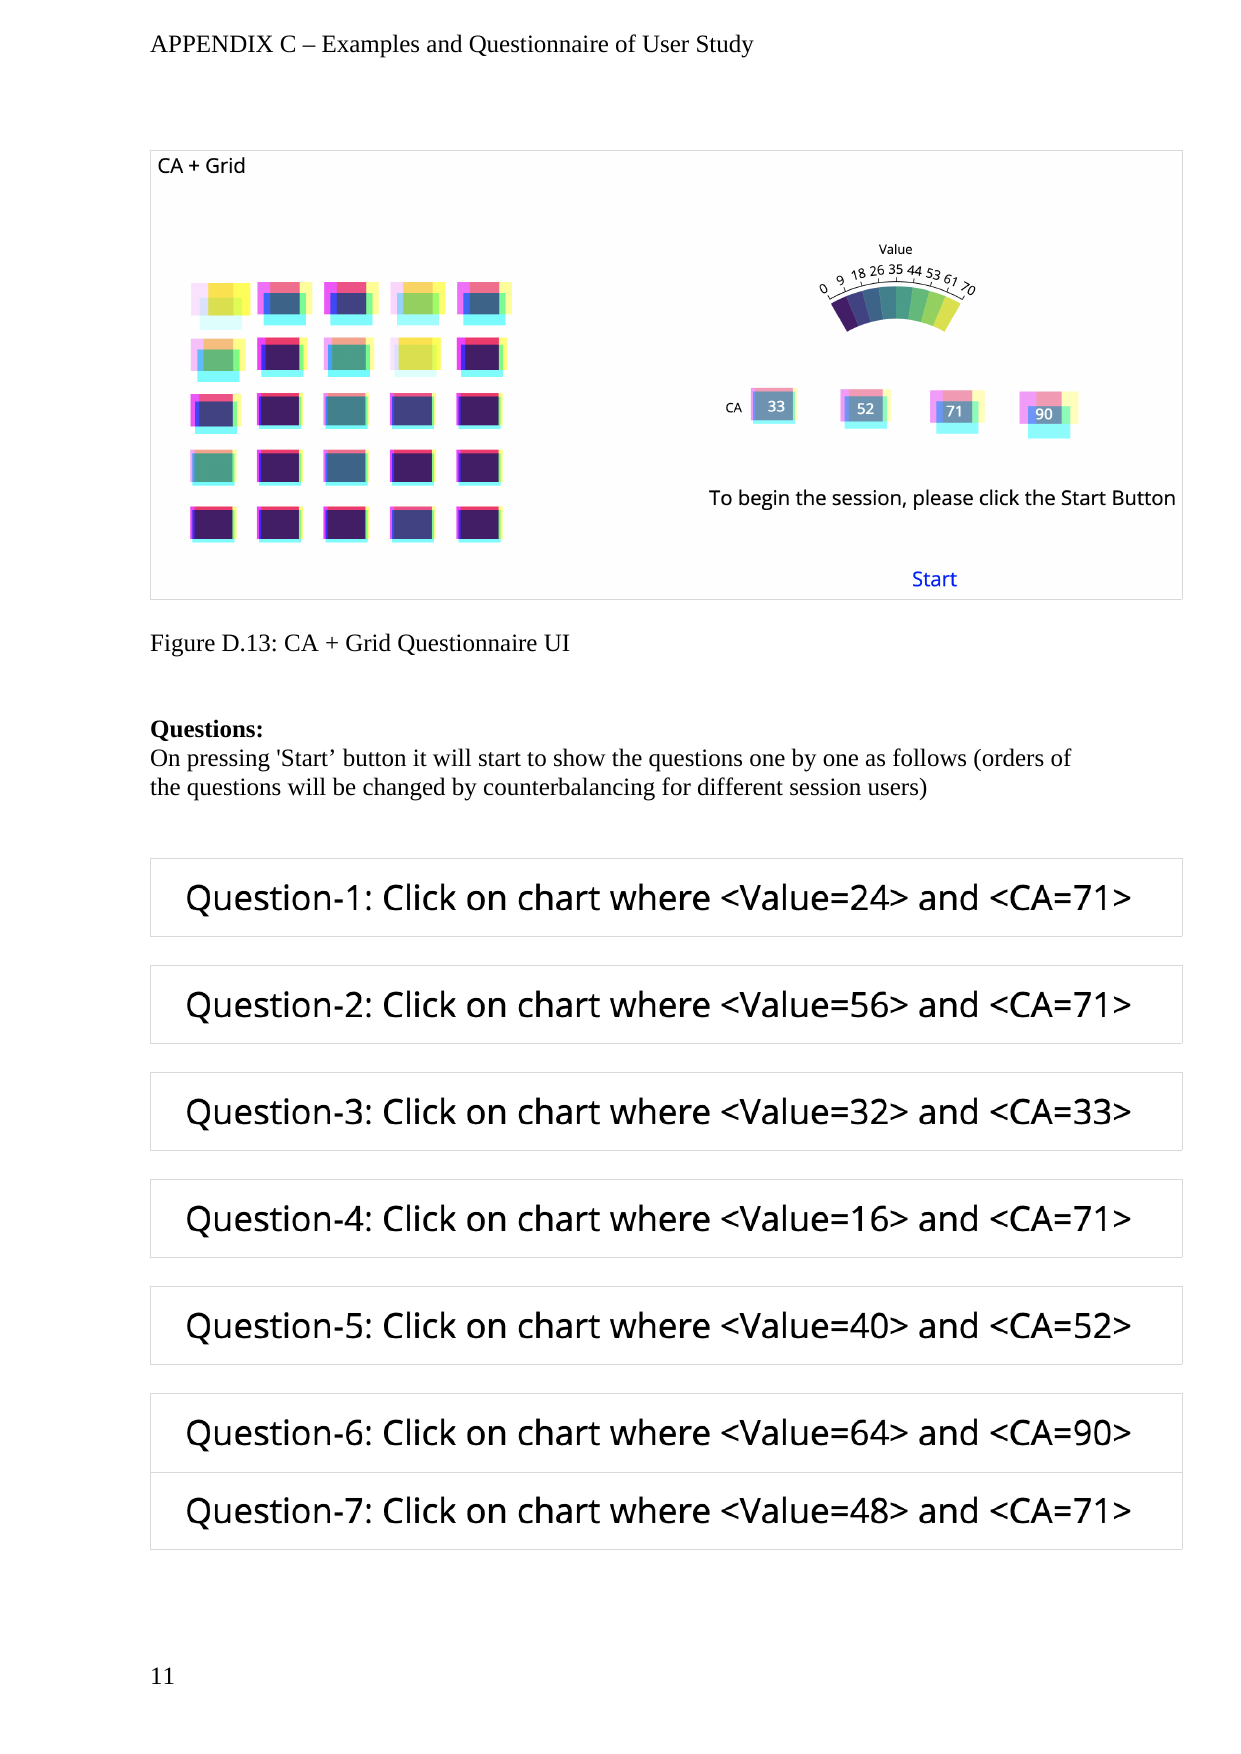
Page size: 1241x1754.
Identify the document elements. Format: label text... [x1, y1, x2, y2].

picture [151, 859, 1182, 936]
picture [151, 1073, 1182, 1150]
picture [151, 1473, 1182, 1549]
picture [151, 966, 1182, 1043]
picture [151, 1180, 1182, 1257]
picture [151, 151, 1182, 599]
text On pressing 'Start’ button it will start to show the questions one by one as follows (orders of the questions will be changed by counterbalancing for different session users) [150, 743, 1090, 801]
picture [151, 1394, 1182, 1472]
text Questions: [150, 714, 1090, 743]
text Figure D.13: CA + Grid Questionnaire UI [150, 628, 1090, 657]
picture [151, 1287, 1182, 1364]
